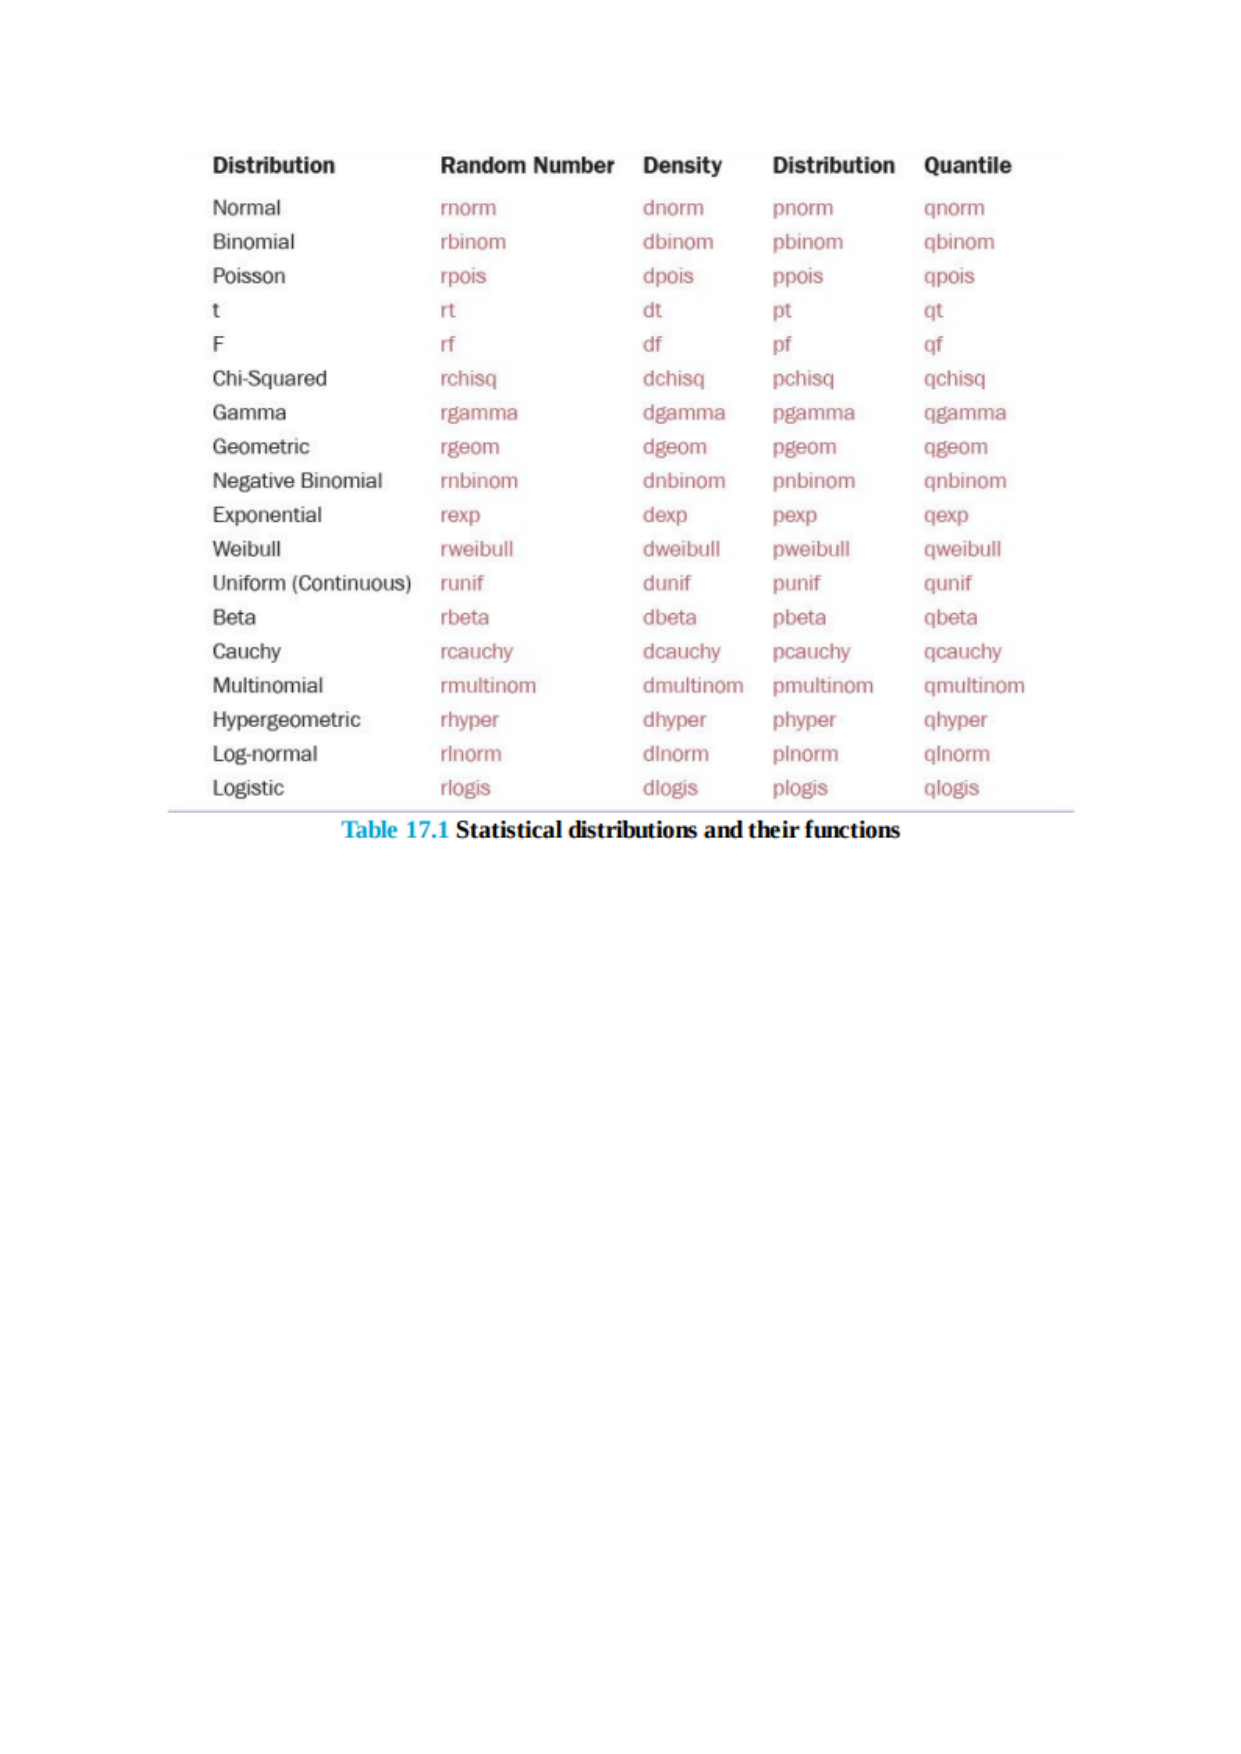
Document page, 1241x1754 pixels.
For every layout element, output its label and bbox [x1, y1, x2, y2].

picture [150, 150, 1091, 863]
